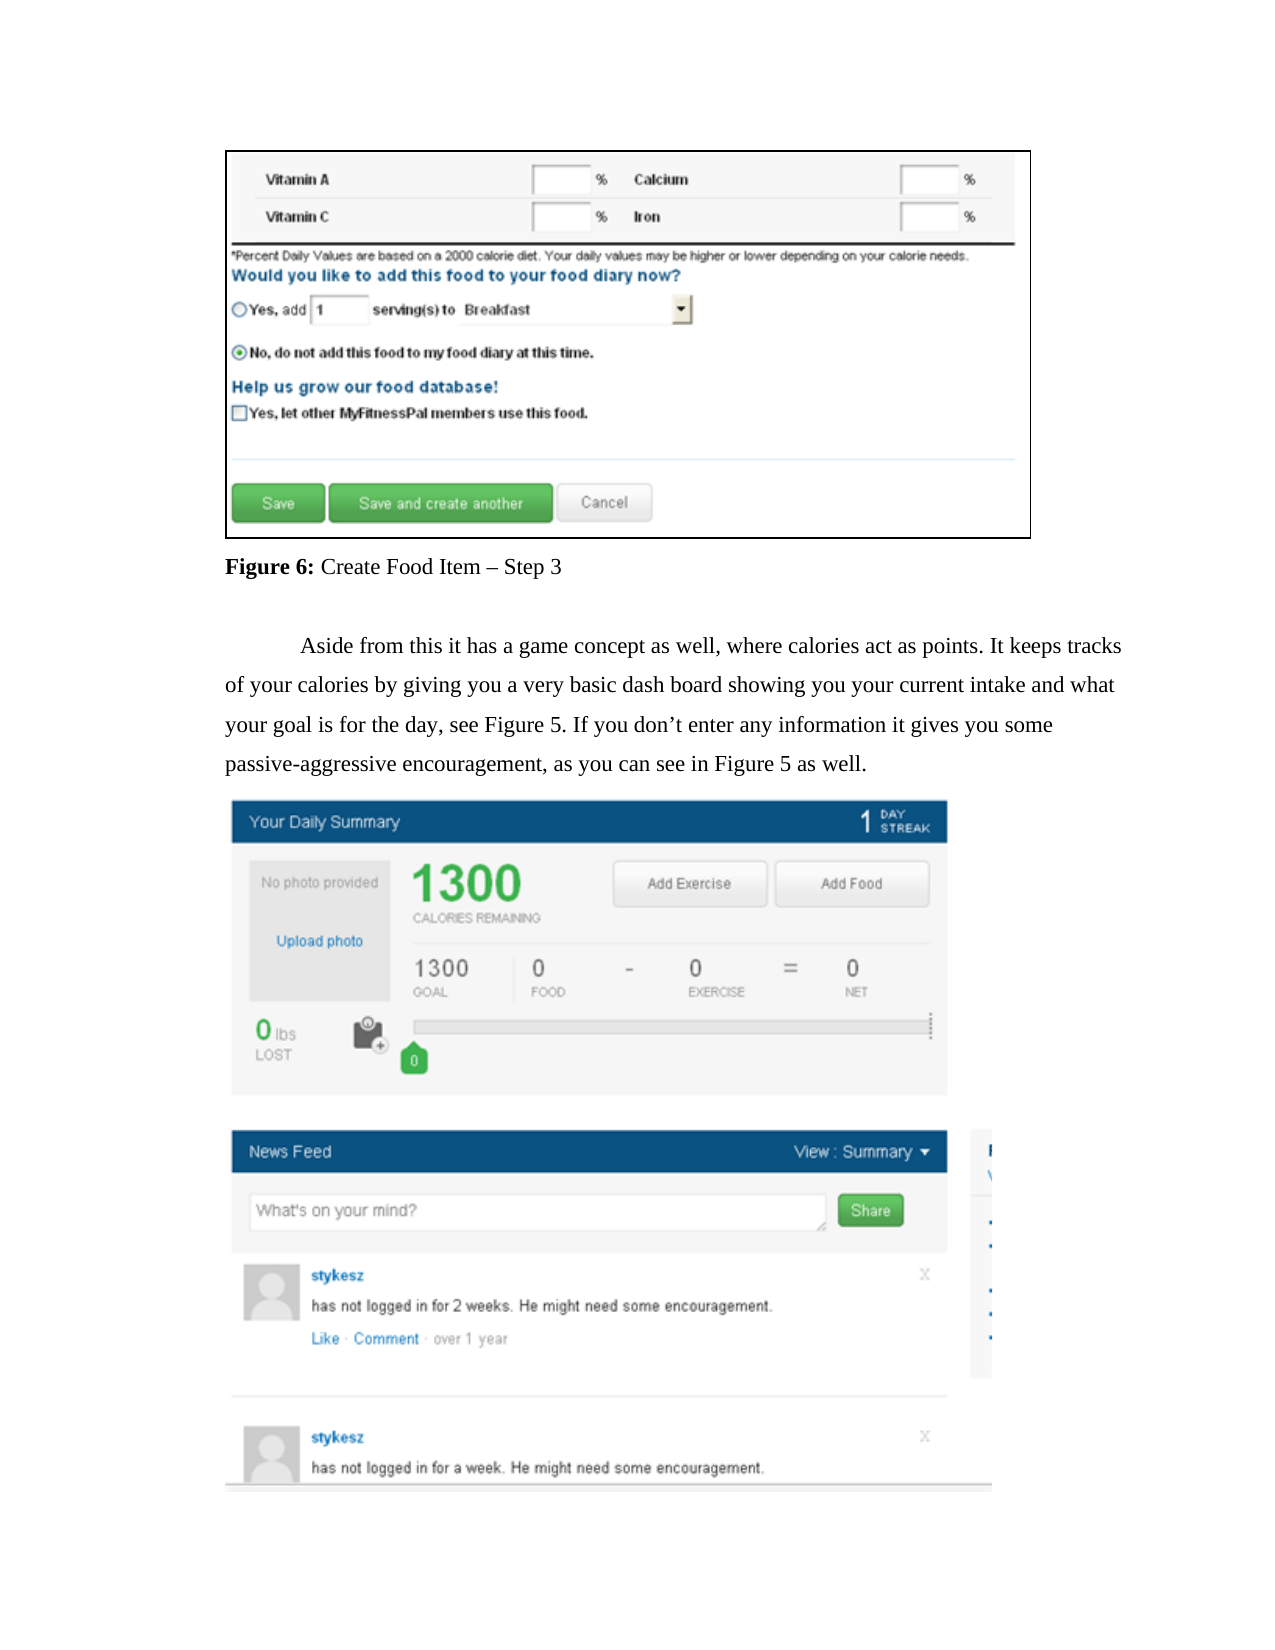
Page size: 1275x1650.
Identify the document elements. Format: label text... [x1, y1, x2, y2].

picture [225, 789, 993, 1492]
picture [227, 152, 1030, 537]
text Figure 6: Create Food Item – Step 3 [225, 553, 1125, 579]
text Aside from this it has a game concept as well, where calories act as points. It keeps tracks of your calories by giving you a very basic dash board showing you your current intake and what your goal is for the day, see Figure 5. If you don’t enter any information it gives you some passive-aggressive encouragement, as you can see in Figure 5 as well. [225, 632, 1125, 776]
